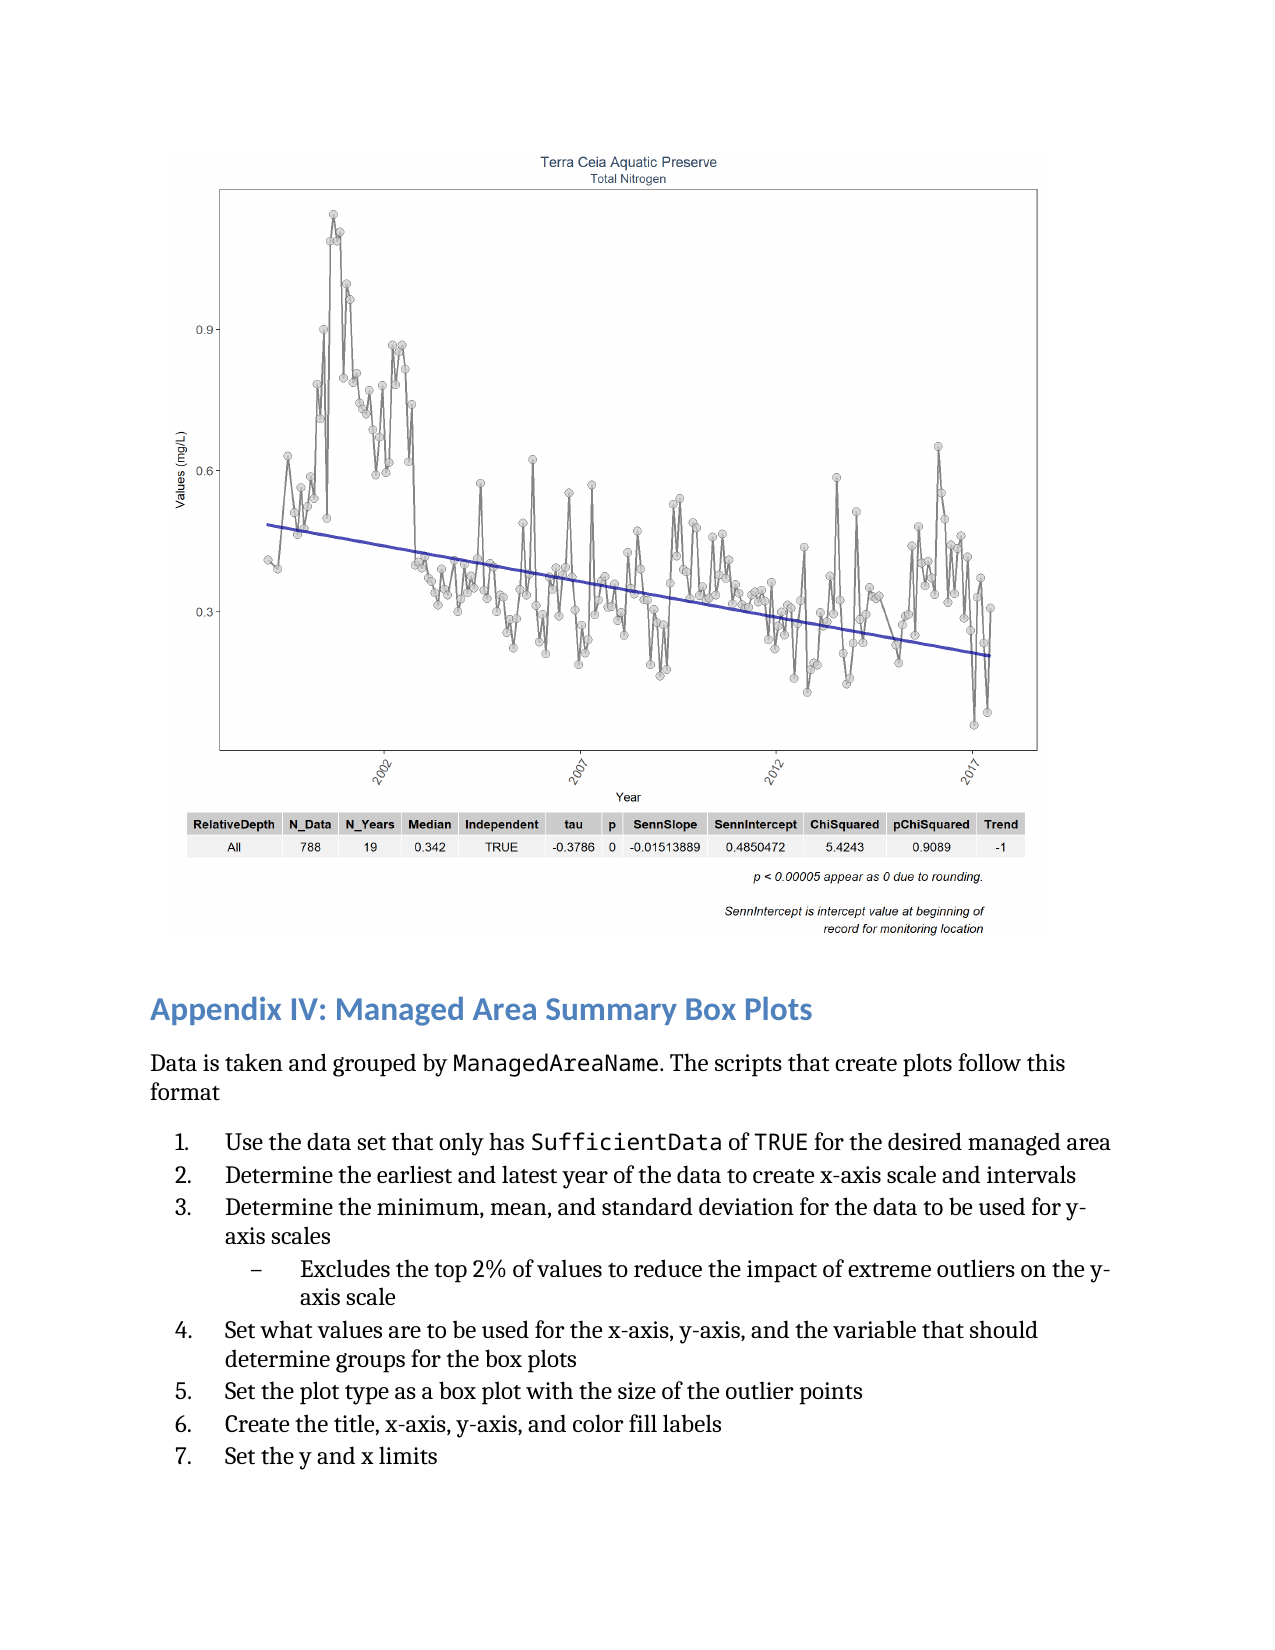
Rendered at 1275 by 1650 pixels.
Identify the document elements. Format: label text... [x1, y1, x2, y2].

list Set the plot type as a box plot with the size of the outlier points [175, 1377, 1125, 1406]
picture [168, 150, 1044, 938]
text Data is taken and grouped by ManagedAreaName. The scripts that create plots follow this format [150, 1047, 1125, 1107]
list Set the y and x limits [175, 1442, 1125, 1471]
list Excludes the top 2% of values to reduce the impact of extreme outliers on the y-axis scale [250, 1254, 1125, 1312]
list Create the title, x-axis, y-axis, and color fill labels [175, 1409, 1125, 1438]
list Determine the earliest and latest year of the data to create x-axis scale and intervals [175, 1161, 1125, 1189]
list Set what values are to be used for the x-axis, y-axis, and the variable that should determine groups for the box plots [175, 1316, 1125, 1373]
list Use the data set that only has SufficientData of TRUE for the desired managed area [175, 1126, 1125, 1157]
list Determine the minimum, mean, and standard deviation for the data to be used for y-axis scales [175, 1193, 1125, 1251]
subtitle Appendix IV: Managed Area Summary Box Plots [150, 987, 1125, 1028]
